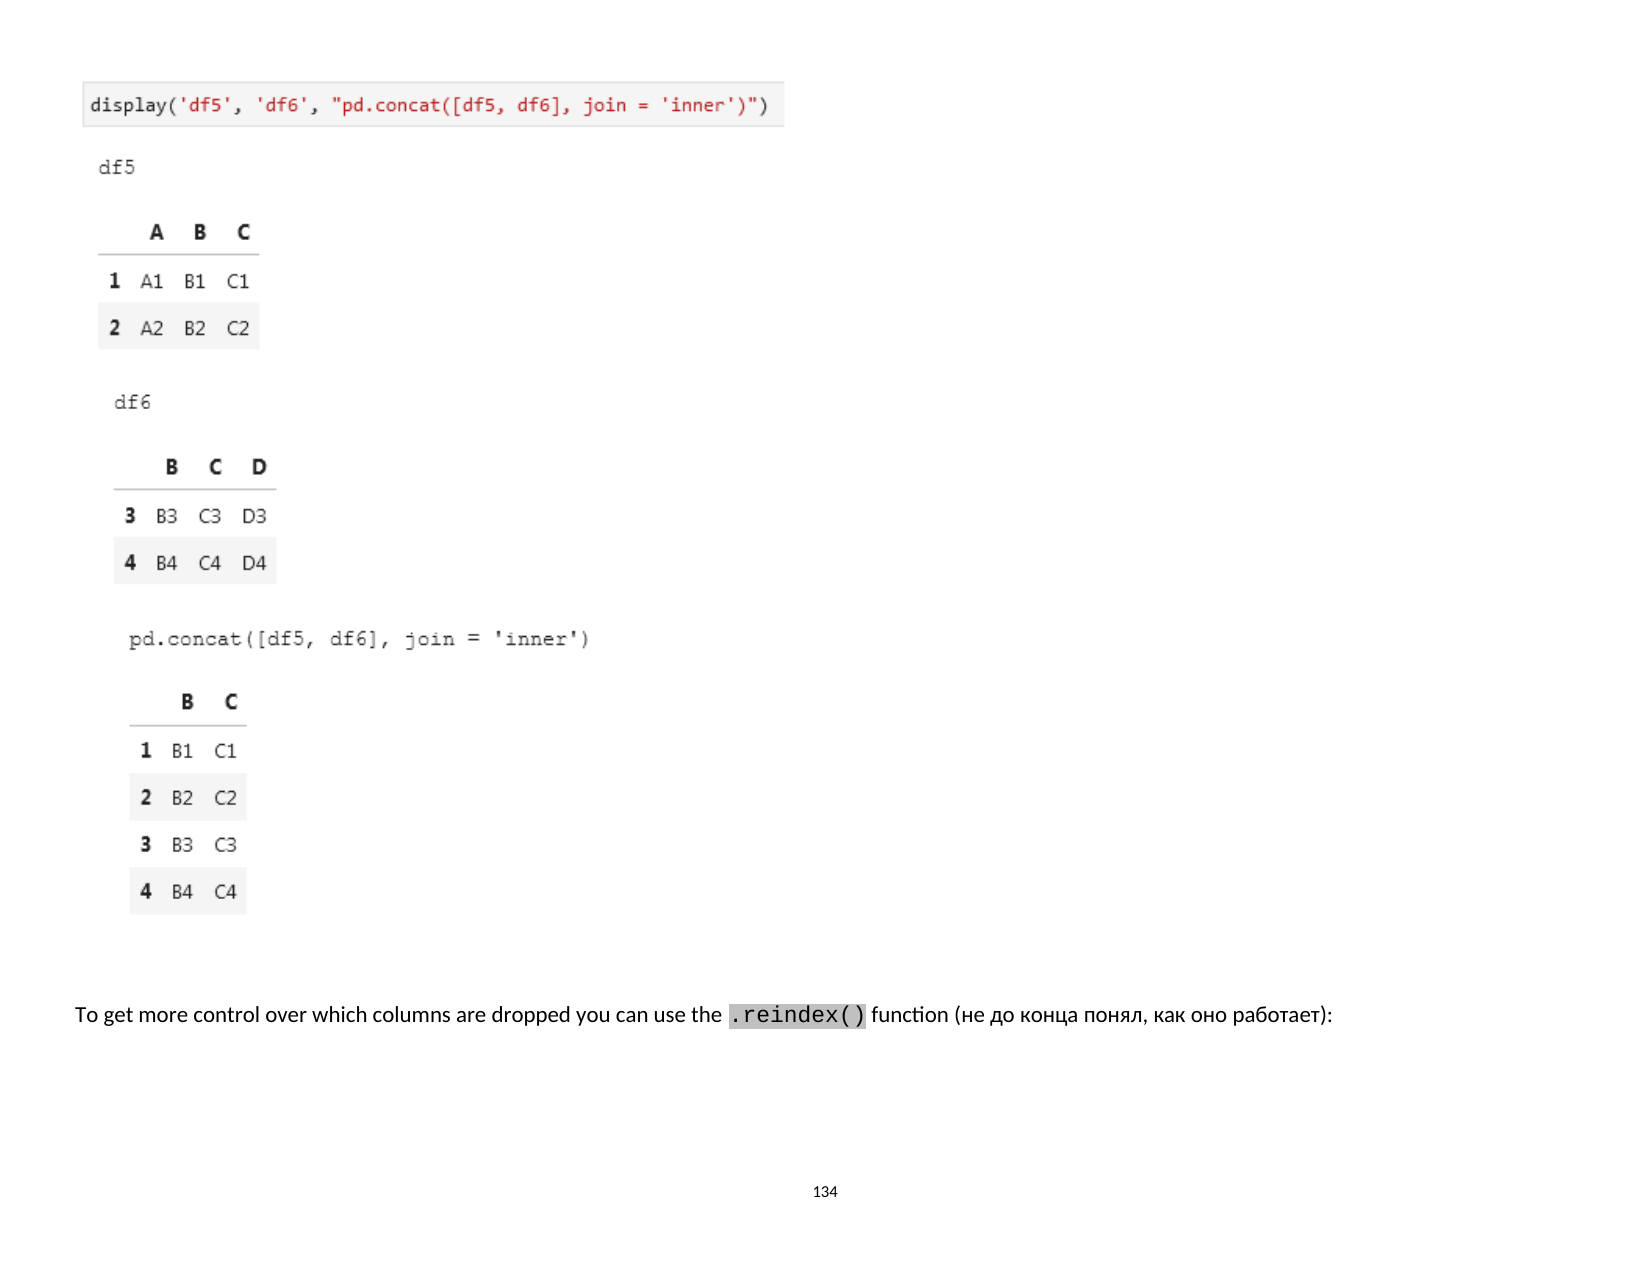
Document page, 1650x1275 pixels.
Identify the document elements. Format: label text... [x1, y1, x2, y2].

text To get more control over which columns are dropped you can use the .reindex() function (не до конца понял, как оно работает): [75, 1000, 1575, 1029]
picture [75, 75, 785, 935]
